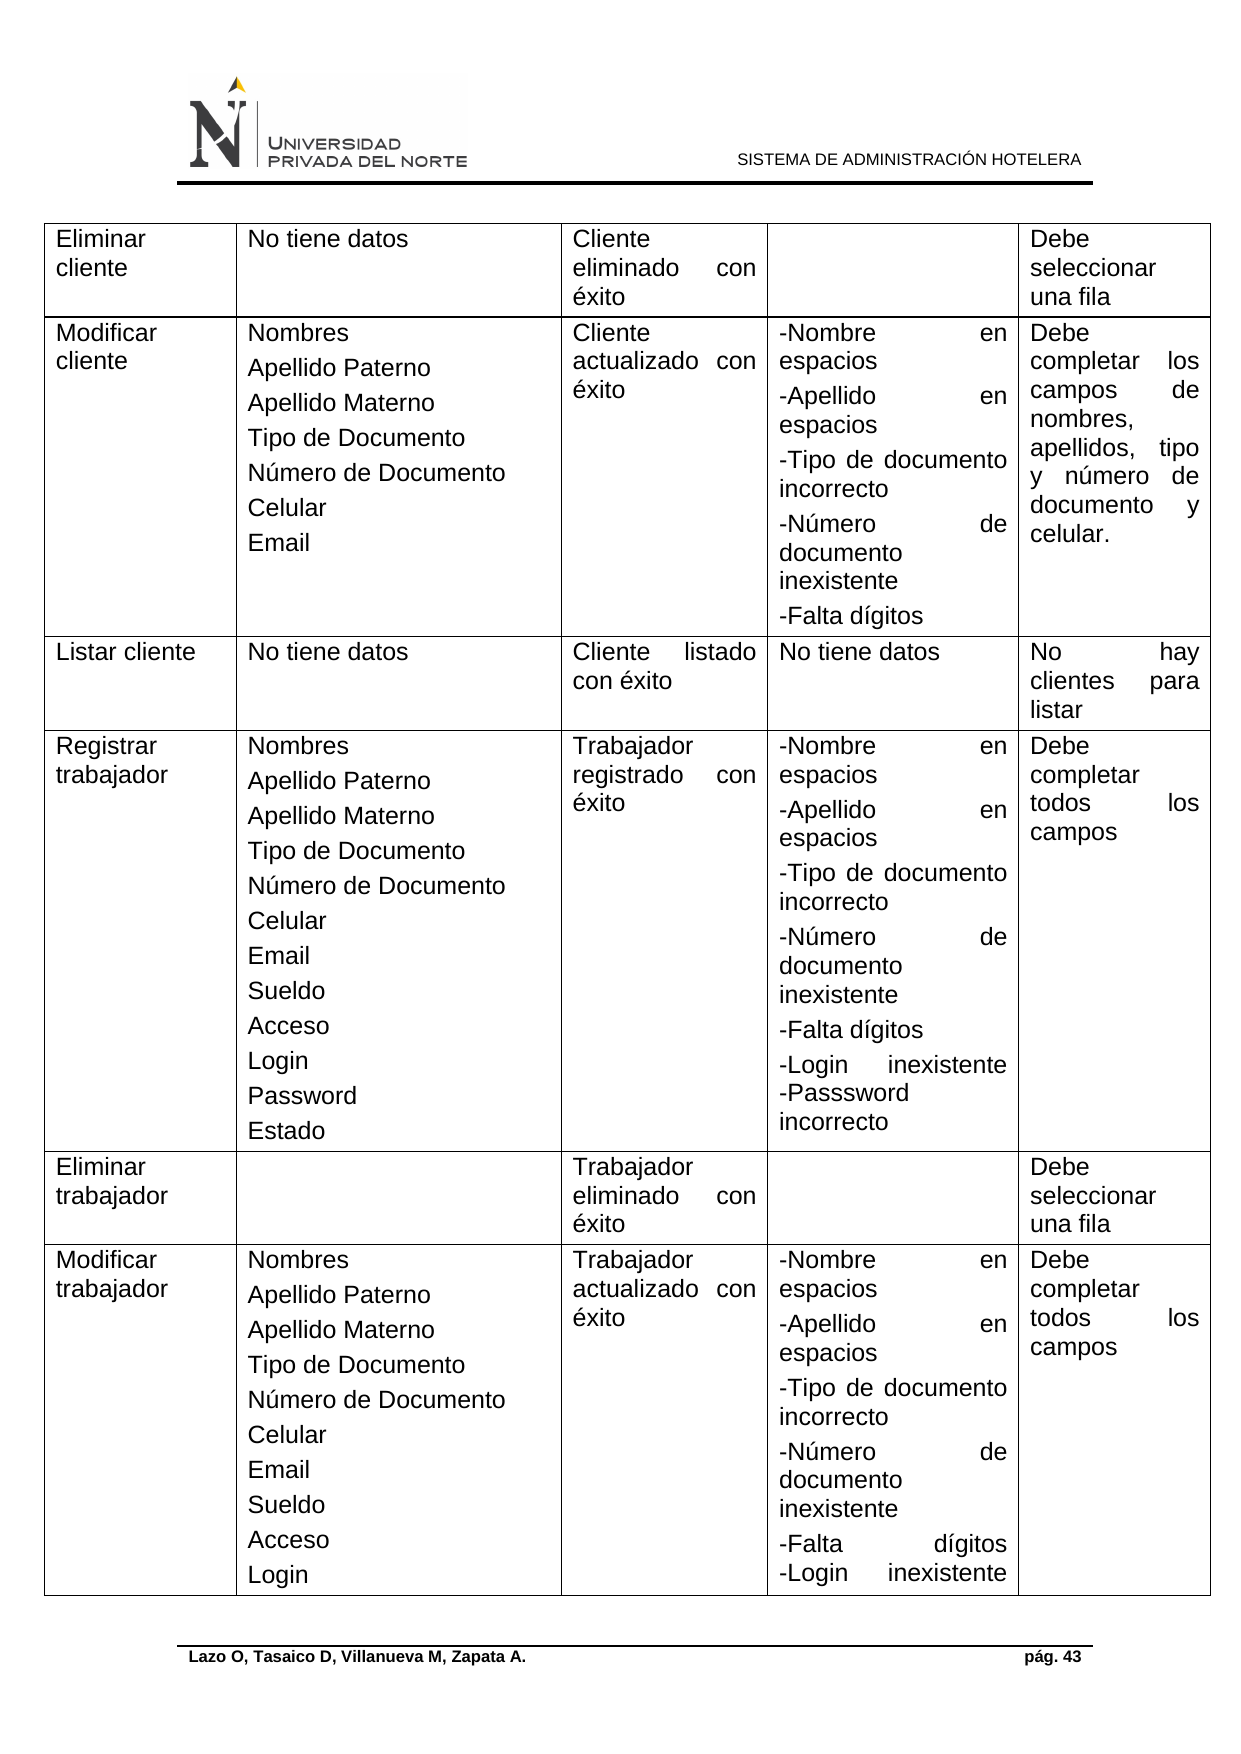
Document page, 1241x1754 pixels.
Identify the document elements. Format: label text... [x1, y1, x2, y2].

table_cell Cliente actualizado con éxito [562, 318, 767, 636]
table_cell Nombres Apellido Paterno Apellido Materno Tipo de Documento Número de Documento Celular Email Sueldo Acceso Login Password Estado [237, 731, 561, 1151]
table_cell No tiene datos [237, 224, 561, 316]
table_cell No tiene datos [237, 637, 561, 730]
picture [188, 73, 469, 169]
table_cell Debe completar todos los campos [1019, 731, 1210, 1151]
table_cell Listar cliente [45, 637, 236, 730]
table_cell [768, 224, 1018, 316]
table_cell Debe completar los campos de nombres, apellidos, tipo y número de documento y celular. [1019, 318, 1210, 636]
table_cell Eliminar cliente [45, 224, 236, 316]
table_cell Debe seleccionar una fila [1019, 224, 1210, 316]
table_cell Modificar cliente [45, 318, 236, 636]
table_cell [768, 1152, 1018, 1244]
table_cell Cliente eliminado con éxito [562, 224, 767, 316]
table_cell Nombres Apellido Paterno Apellido Materno Tipo de Documento Número de Documento Celular Email Sueldo Acceso Login Password Estado [237, 1245, 561, 1595]
table_cell Registrar trabajador [45, 731, 236, 1151]
table_cell Cliente listado con éxito [562, 637, 767, 730]
table_cell Modificar trabajador [45, 1245, 236, 1595]
table_cell Trabajador eliminado con éxito [562, 1152, 767, 1244]
table_cell Debe completar todos los campos [1019, 1245, 1210, 1595]
table_cell -Nombre en espacios -Apellido en espacios -Tipo de documento incorrecto -Número de documento inexistente -Falta dígitos [768, 318, 1018, 636]
table_cell No hay clientes para listar [1019, 637, 1210, 730]
table_cell Eliminar trabajador [45, 1152, 236, 1244]
table_cell Debe seleccionar una fila [1019, 1152, 1210, 1244]
table_cell Trabajador registrado con éxito [562, 731, 767, 1151]
table_cell [237, 1152, 561, 1244]
table_cell No tiene datos [768, 637, 1018, 730]
table_cell Nombres Apellido Paterno Apellido Materno Tipo de Documento Número de Documento Celular Email [237, 318, 561, 636]
table_cell Trabajador actualizado con éxito [562, 1245, 767, 1595]
